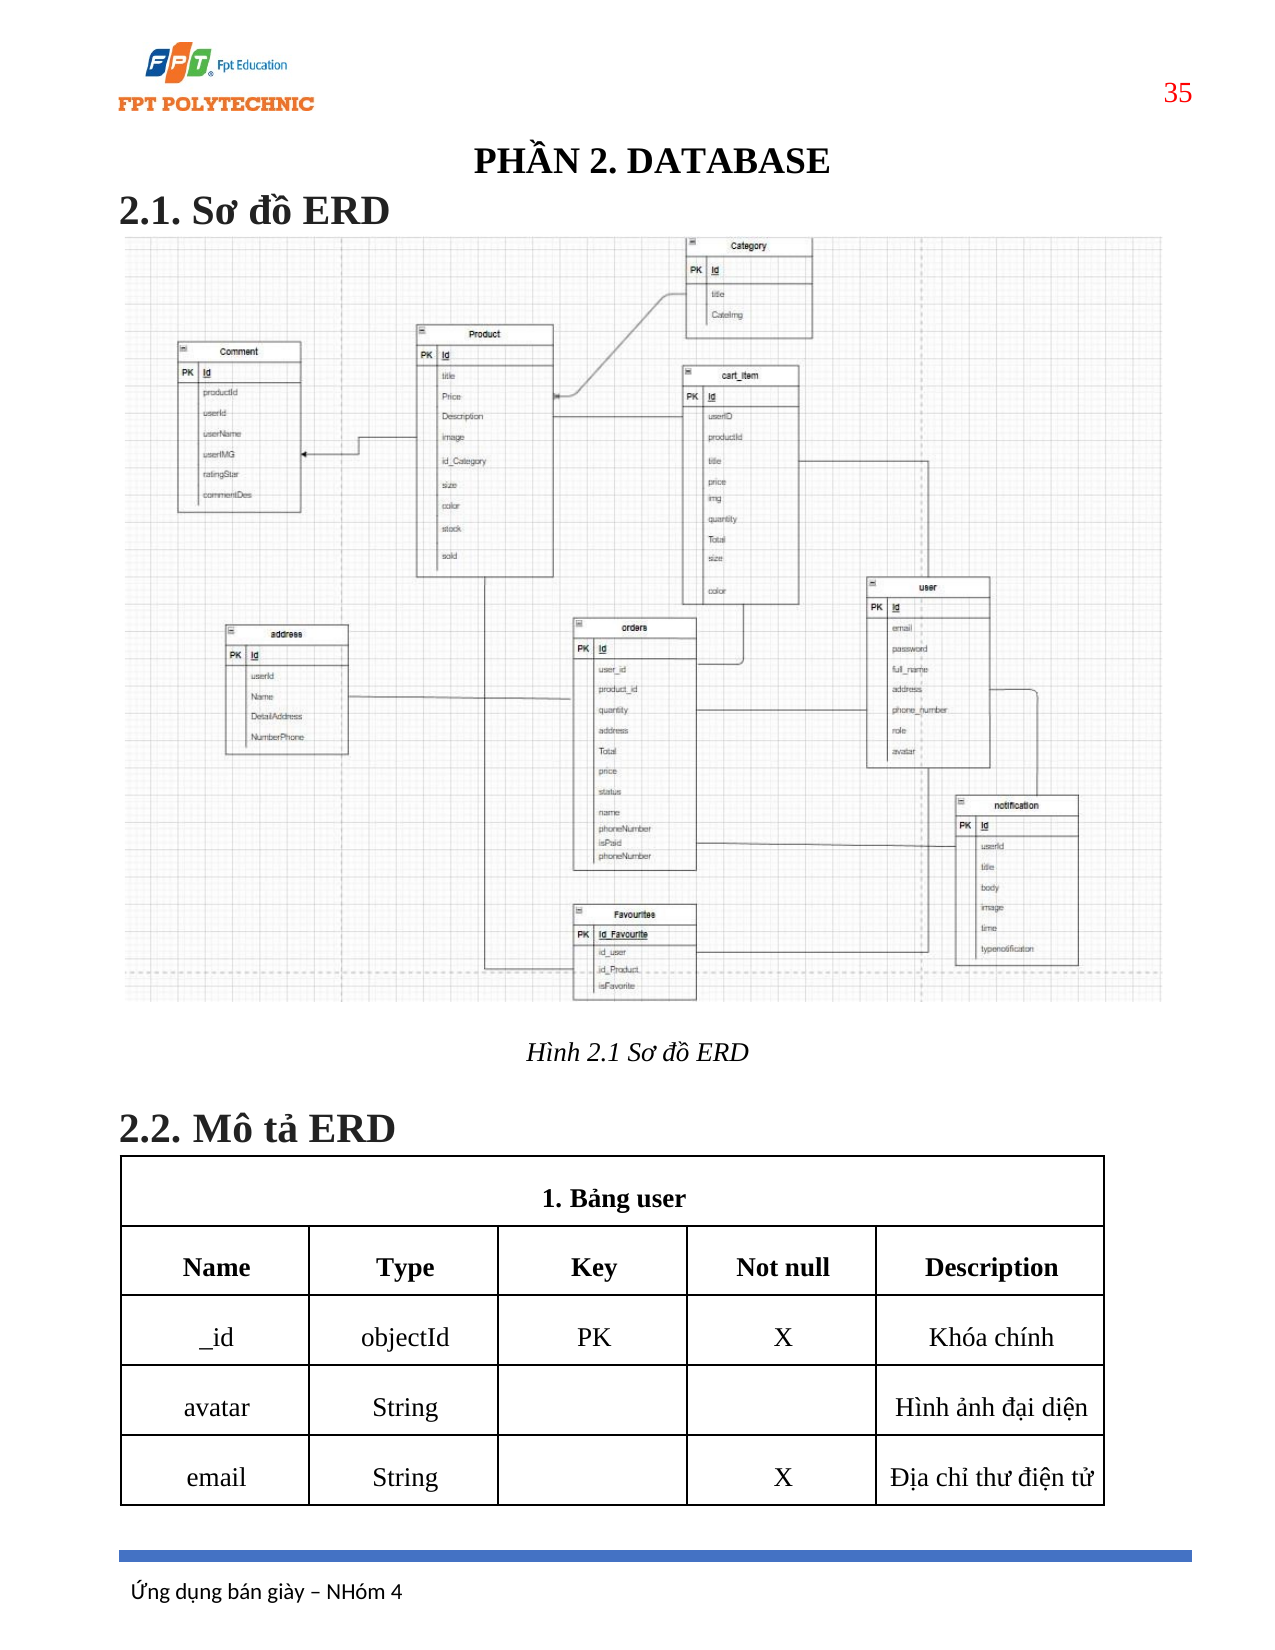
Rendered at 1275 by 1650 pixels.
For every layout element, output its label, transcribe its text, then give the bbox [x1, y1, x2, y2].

table_cell Địa chỉ thư điện tử [877, 1436, 1103, 1504]
table_cell Khóa chính [877, 1296, 1103, 1364]
text Hình 2.1 Sơ đồ ERD [118, 1036, 1156, 1067]
table_cell Description [877, 1227, 1103, 1294]
table_cell String [310, 1366, 497, 1434]
table_cell Key [499, 1227, 686, 1294]
picture [118, 42, 316, 111]
table_cell objectId [310, 1296, 497, 1364]
table_cell _id [122, 1296, 308, 1364]
table_cell [688, 1366, 875, 1434]
subtitle 2.2. Mô tả ERD [118, 1103, 1186, 1151]
table_cell Name [122, 1227, 308, 1294]
table_cell X [688, 1296, 875, 1364]
table_cell Not null [688, 1227, 875, 1294]
table_header 1. Bảng user [122, 1157, 1103, 1225]
table_cell PK [499, 1296, 686, 1364]
subtitle 2.1. Sơ đồ ERD [118, 185, 1186, 233]
table_cell [499, 1366, 686, 1434]
table_cell Type [310, 1227, 497, 1294]
table_cell email [122, 1436, 308, 1504]
subtitle PHẦN 2. DATABASE [118, 139, 1186, 182]
table_cell String [310, 1436, 497, 1504]
picture [124, 236, 1163, 1002]
table_cell [499, 1436, 686, 1504]
table_cell avatar [122, 1366, 308, 1434]
table_cell X [688, 1436, 875, 1504]
table_cell Hình ảnh đại diện [877, 1366, 1103, 1434]
